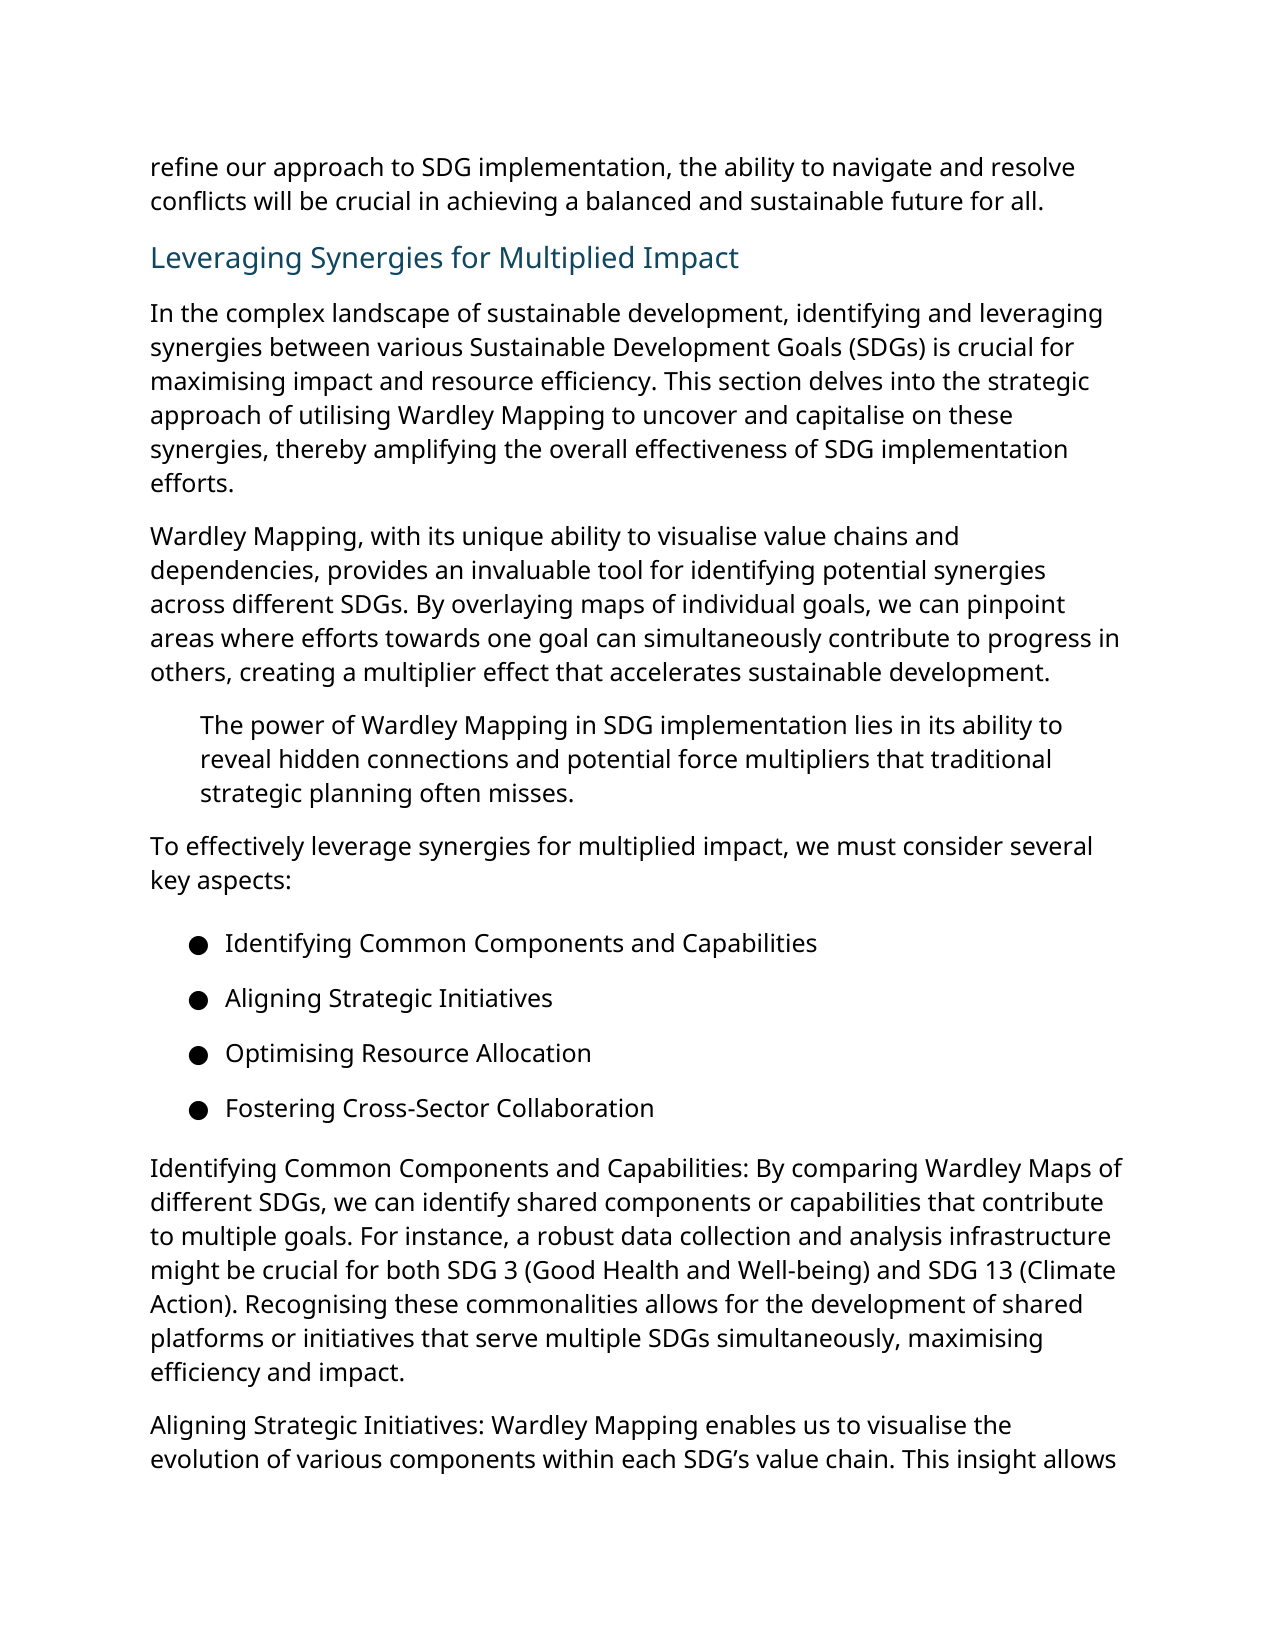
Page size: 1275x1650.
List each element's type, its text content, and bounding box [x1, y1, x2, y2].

text Wardley Mapping, with its unique ability to visualise value chains and dependencies, provides an invaluable tool for identifying potential synergies across different SDGs. By overlaying maps of individual goals, we can pinpoint areas where efforts towards one goal can simultaneously contribute to progress in others, creating a multiplier effect that accelerates sustainable development. [150, 518, 1125, 689]
list Optimising Resource Allocation [187, 1025, 1125, 1077]
list Fostering Cross-Sector Collaboration [187, 1080, 1125, 1132]
text Identifying Common Components and Capabilities: By comparing Wardley Maps of different SDGs, we can identify shared components or capabilities that contribute to multiple goals. For instance, a robust data collection and analysis infrastructure might be crucial for both SDG 3 (Good Health and Well-being) and SDG 13 (Climate Action). Recognising these commonalities allows for the development of shared platforms or initiatives that serve multiple SDGs simultaneously, maximising efficiency and impact. [150, 1150, 1125, 1389]
text The power of Wardley Mapping in SDG implementation lies in its ability to reveal hidden connections and potential force multipliers that traditional strategic planning often misses. [200, 707, 1075, 810]
subtitle Leveraging Synergies for Multiplied Impact [150, 237, 1125, 277]
text To effectively leverage synergies for multiplied impact, we must consider several key aspects: [150, 828, 1125, 897]
list Aligning Strategic Initiatives [187, 970, 1125, 1022]
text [150, 150, 1125, 218]
list Identifying Common Components and Capabilities [187, 915, 1125, 967]
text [150, 1407, 1125, 1476]
text In the complex landscape of sustainable development, identifying and leveraging synergies between various Sustainable Development Goals (SDGs) is crucial for maximising impact and resource efficiency. This section delves into the strategic approach of utilising Wardley Mapping to uncover and capitalise on these synergies, thereby amplifying the overall effectiveness of SDG implementation efforts. [150, 295, 1125, 500]
